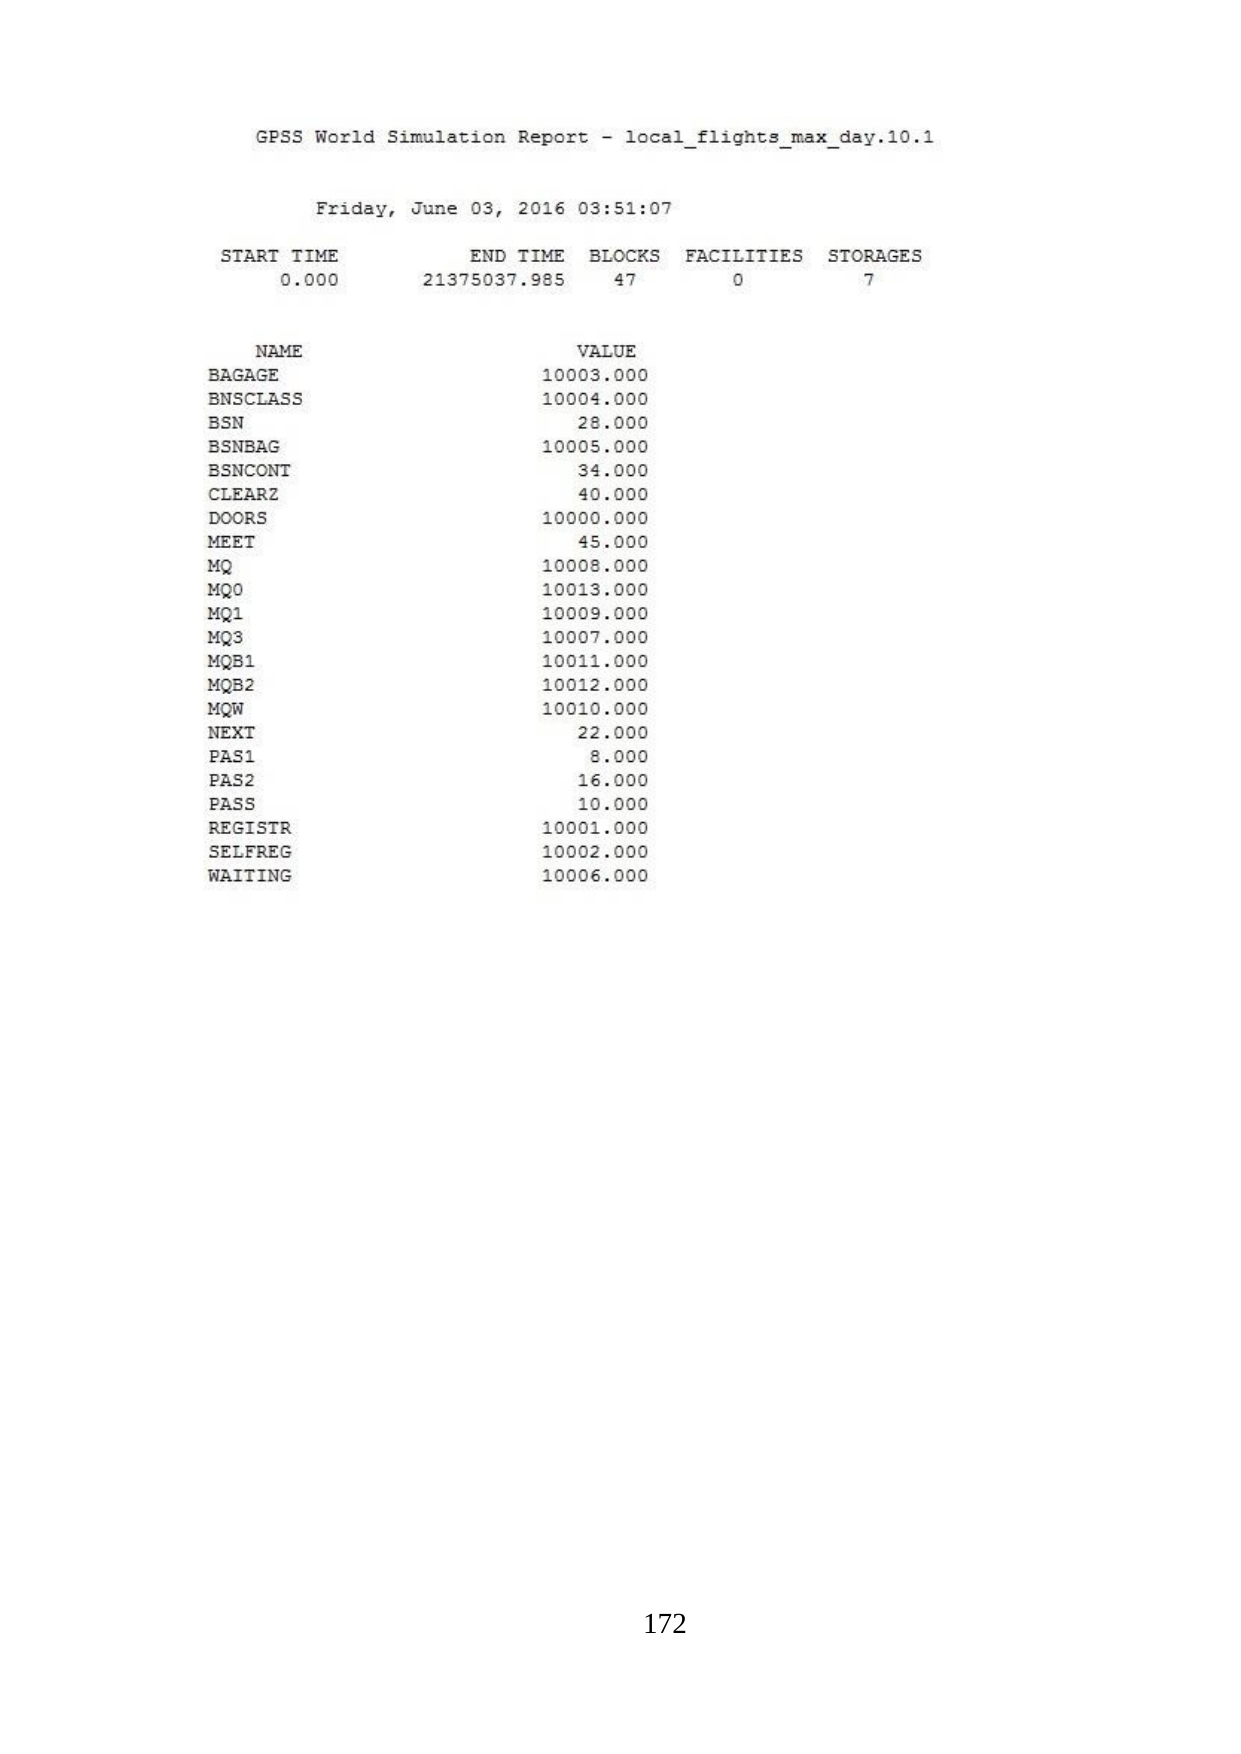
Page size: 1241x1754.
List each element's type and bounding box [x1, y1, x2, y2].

picture [180, 116, 963, 904]
